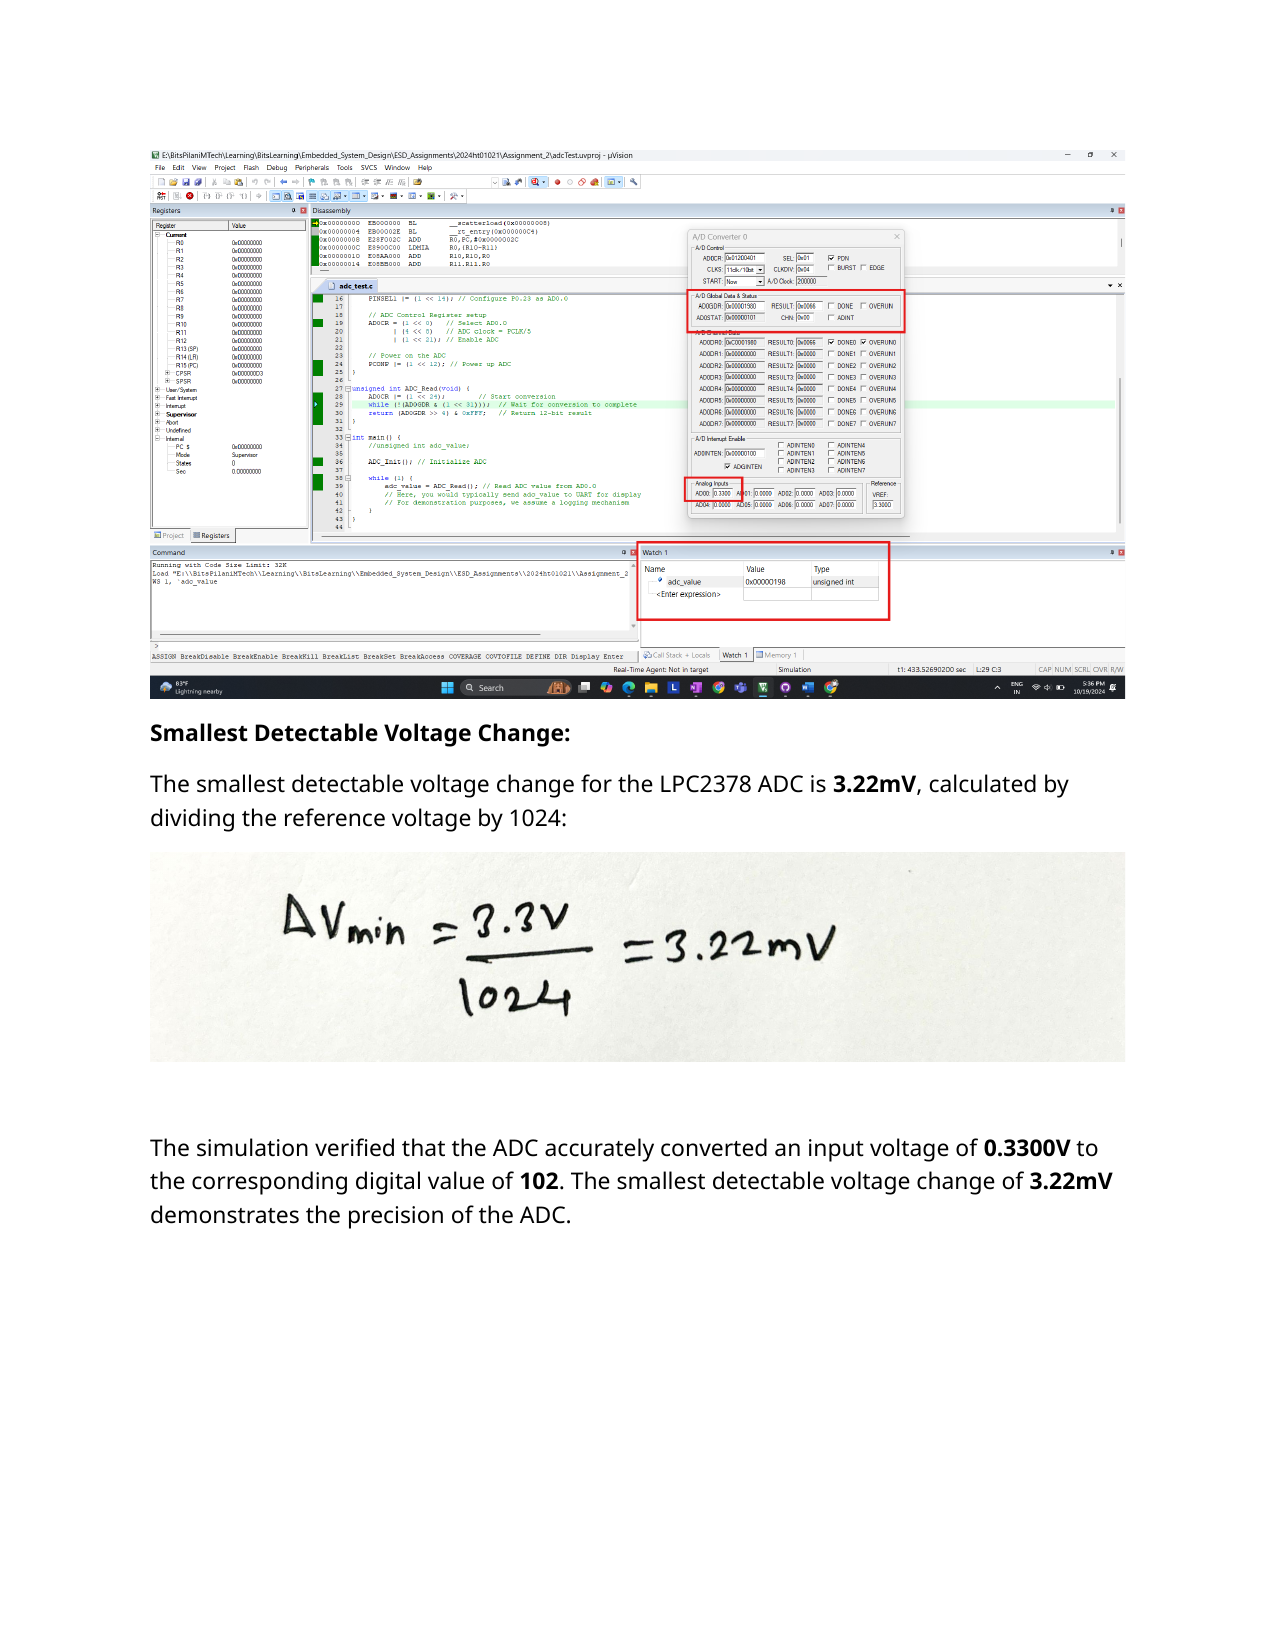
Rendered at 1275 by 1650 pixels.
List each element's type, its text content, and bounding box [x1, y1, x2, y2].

text The simulation verified that the ADC accurately converted an input voltage of 0.3300V to the corresponding digital value of 102. The smallest detectable voltage change of 3.22mV demonstrates the precision of the ADC. [150, 1131, 1125, 1230]
picture [150, 150, 1125, 699]
text The smallest detectable voltage change for the LPC2378 ADC is 3.22mV, calculated by dividing the reference voltage by 1024: [150, 768, 1125, 833]
text Smallest Detectable Voltage Change: [150, 717, 1125, 749]
picture [150, 852, 1125, 1062]
